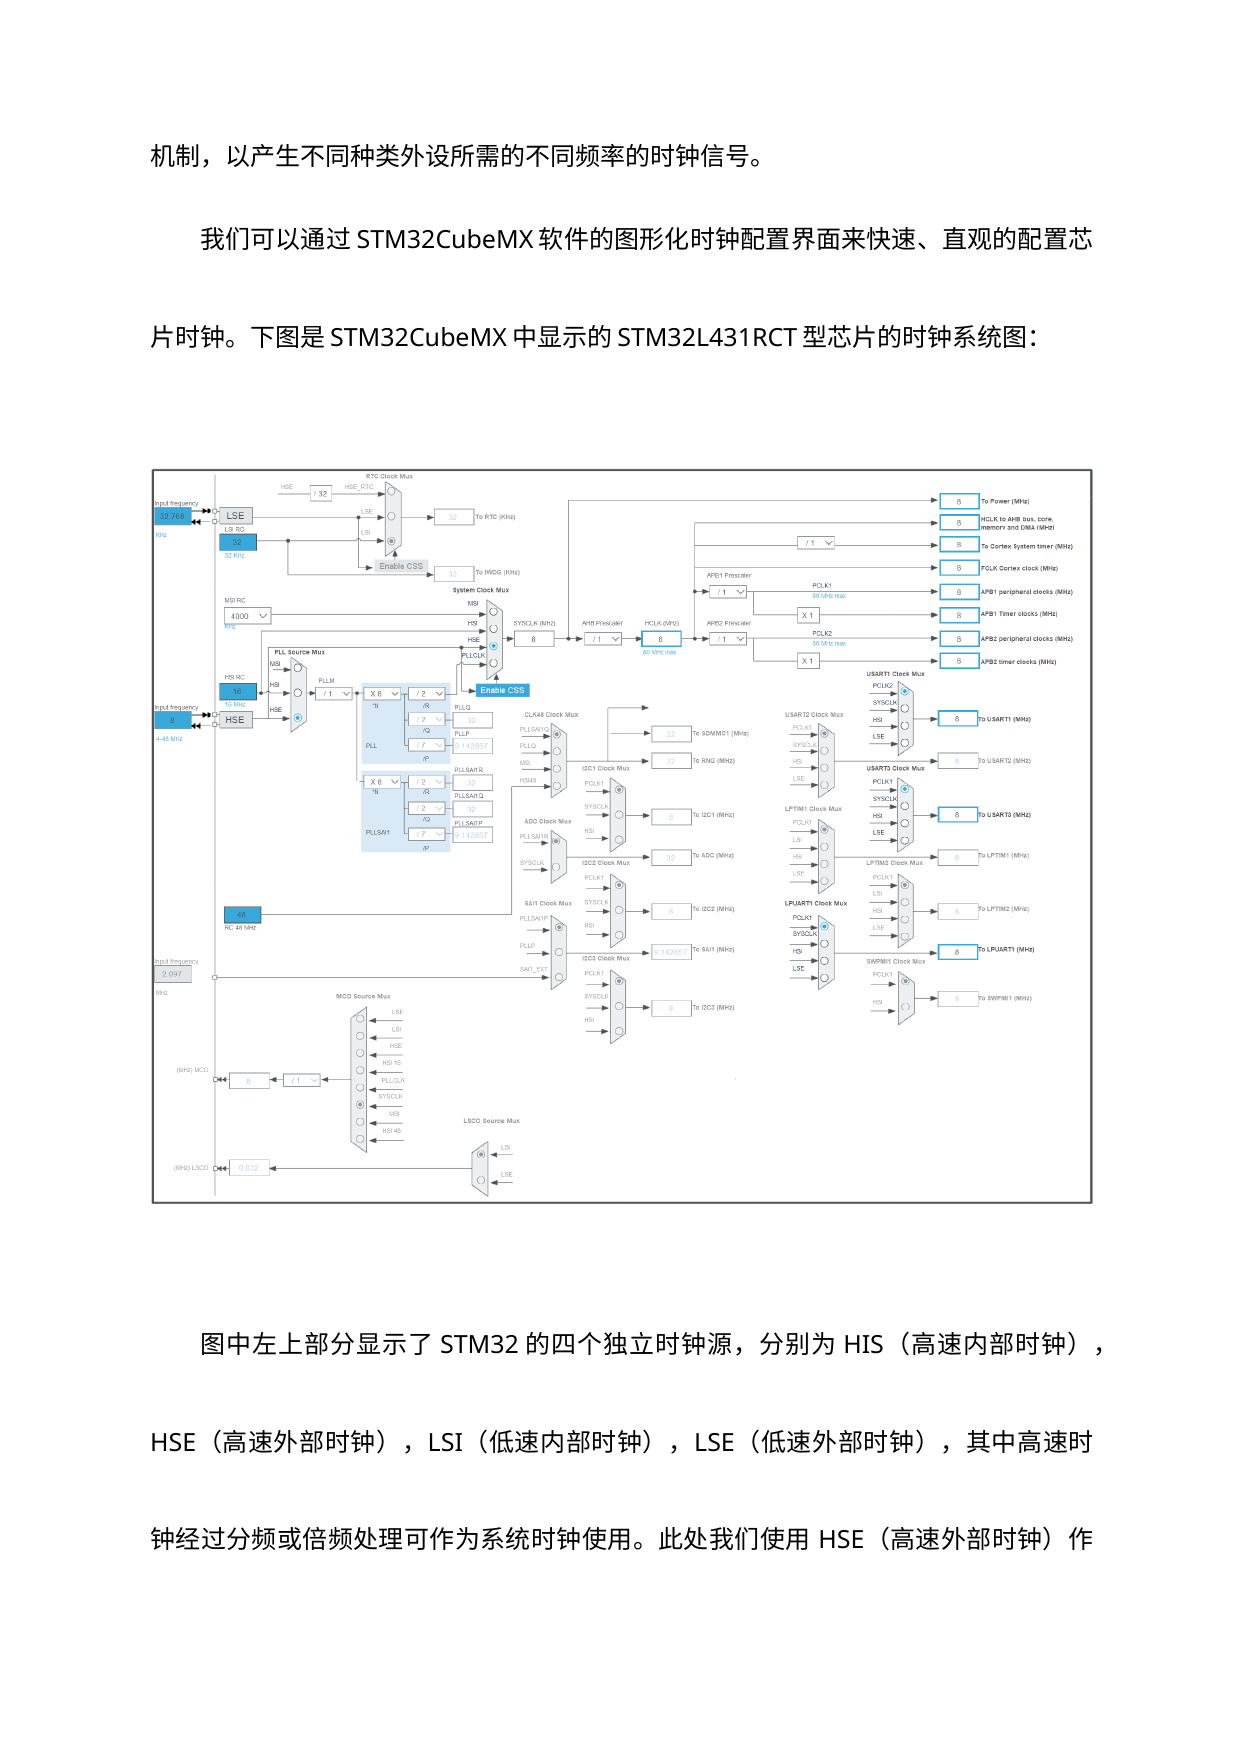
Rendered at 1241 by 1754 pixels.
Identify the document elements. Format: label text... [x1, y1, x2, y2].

text 我们可以通过STM32CubeMX软件的图形化时钟配置界面来快速、直观的配置芯片时钟。下图是STM32CubeMX中显示的STM32L431RCT型芯片的时钟系统图： [150, 205, 1094, 368]
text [150, 1311, 1094, 1571]
picture [150, 467, 1094, 1205]
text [150, 122, 1094, 187]
